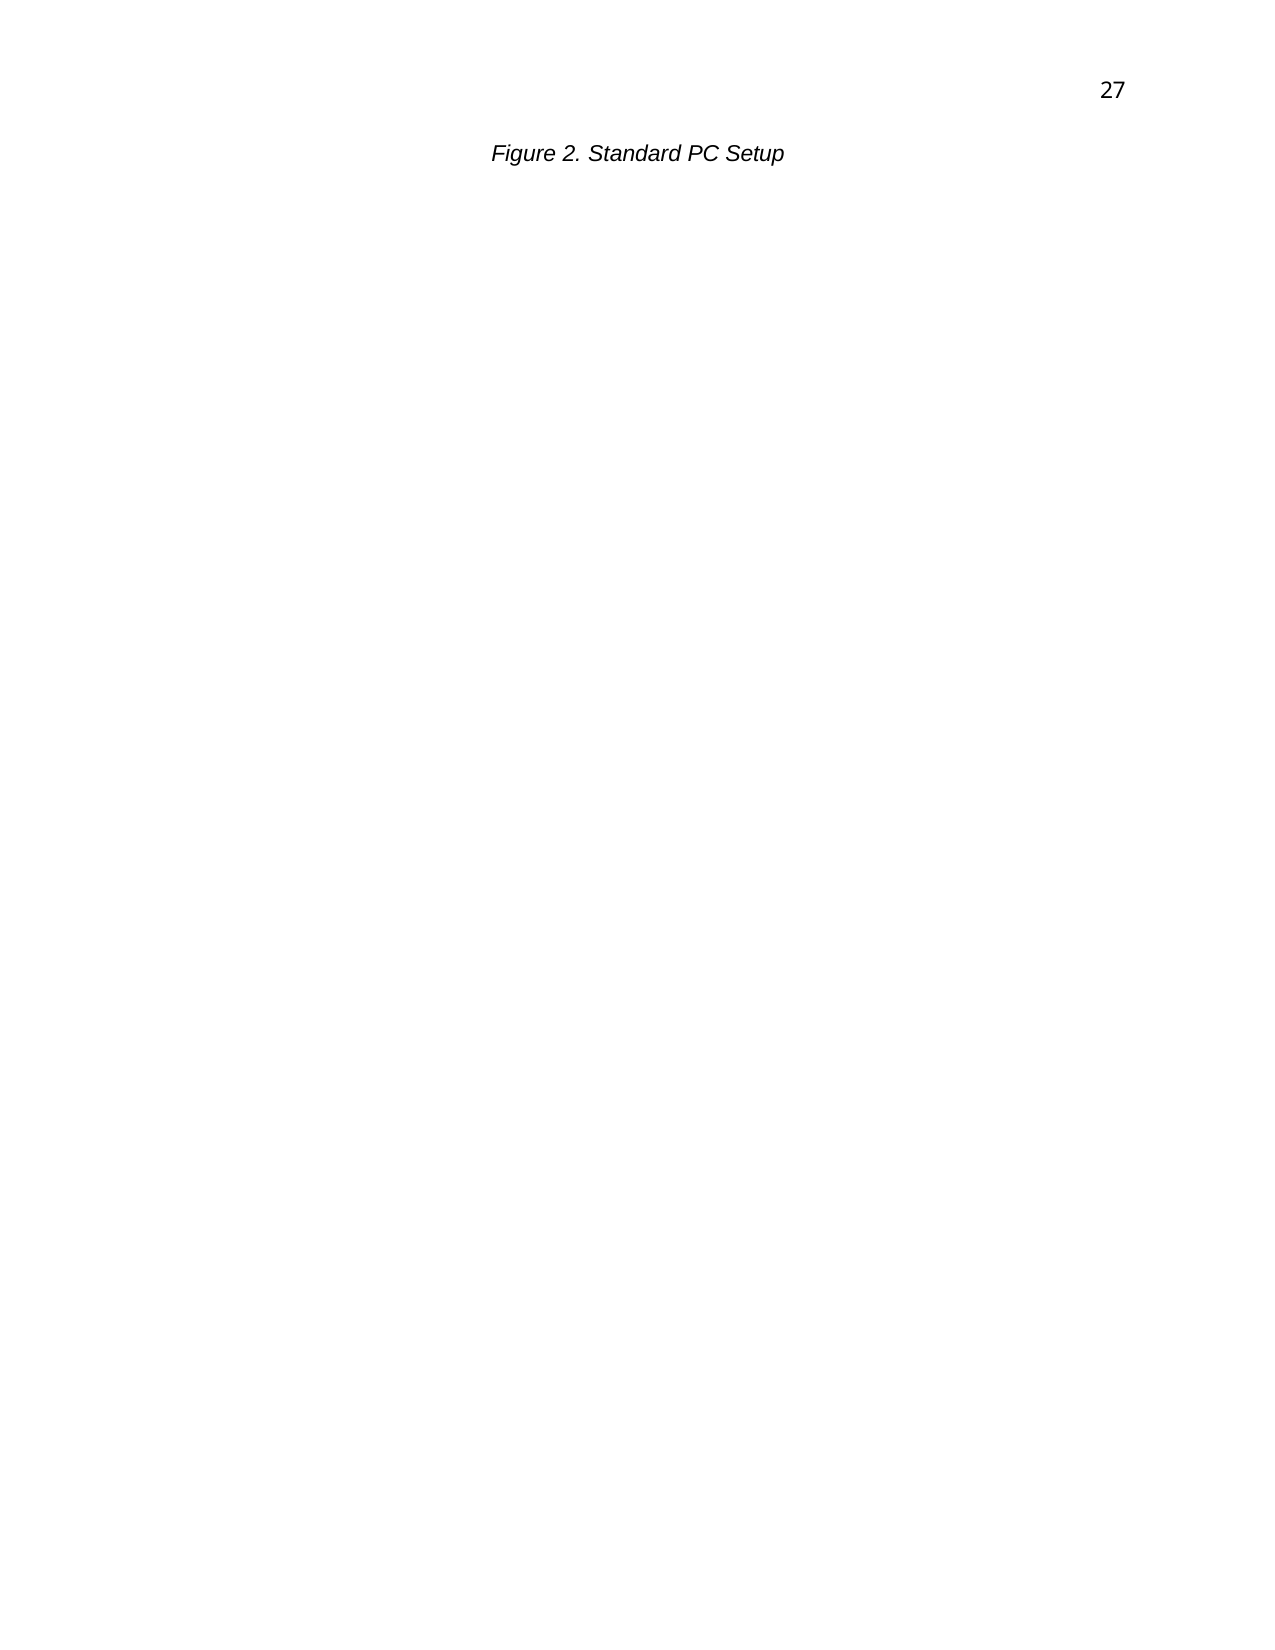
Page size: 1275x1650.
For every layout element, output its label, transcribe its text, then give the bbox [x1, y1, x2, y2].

text Figure 2. Standard PC Setup [191, 139, 1084, 166]
